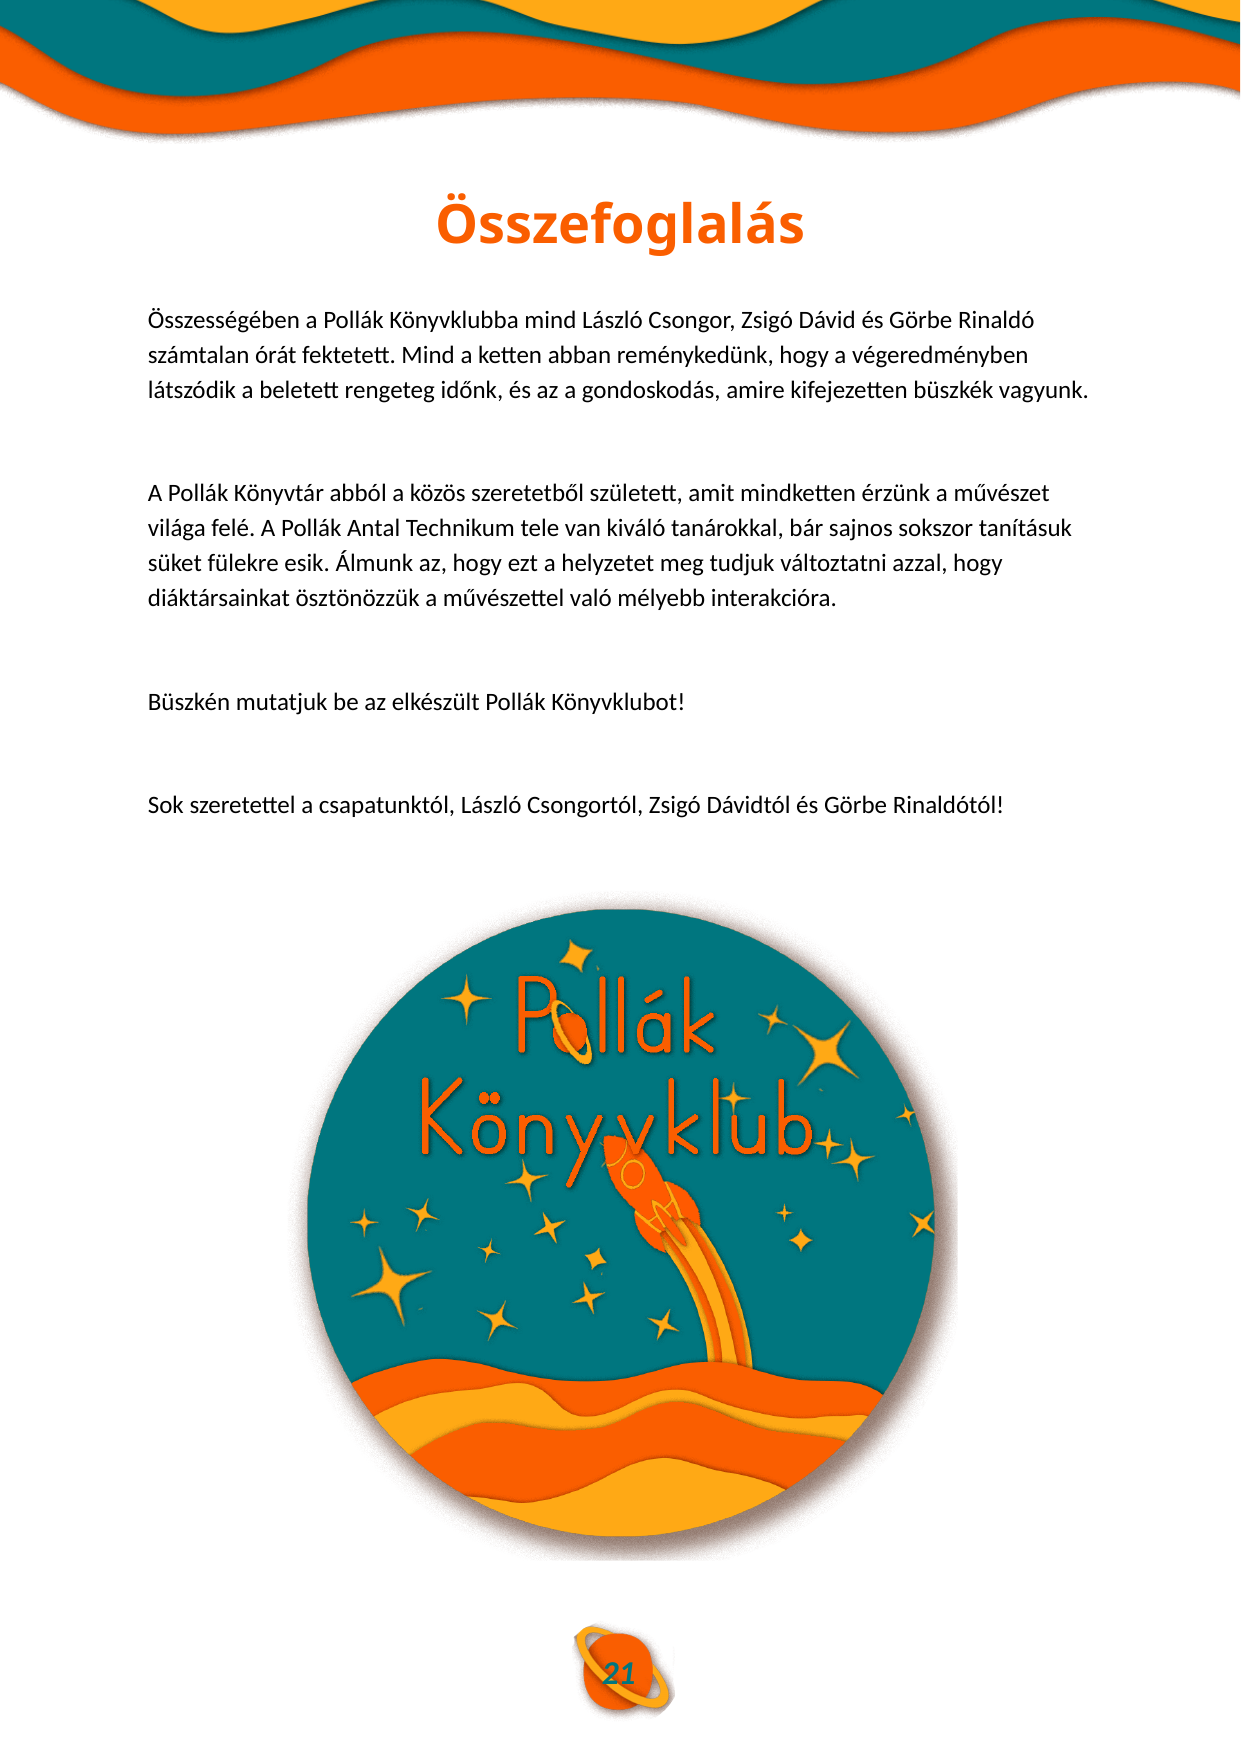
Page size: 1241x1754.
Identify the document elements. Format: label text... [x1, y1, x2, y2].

picture [0, 0, 1241, 201]
text Sok szeretettel a csapatunktól, László Csongortól, Zsigó Dávidtól és Görbe Rinaldótól! [148, 789, 1093, 819]
subtitle Összefoglalás [148, 185, 1093, 259]
picture [559, 1617, 681, 1728]
text Összességében a Pollák Könyvklubba mind László Csongor, Zsigó Dávid és Görbe Rinaldó számtalan órát fektetett. Mind a ketten abban reménykedünk, hogy a végeredményben látszódik a beletett rengeteg időnk, és az a gondoskodás, amire kifejezetten büszkék vagyunk. [148, 304, 1093, 404]
text A Pollák Könyvtár abból a közös szeretetből született, amit mindketten érzünk a művészet világa felé. A Pollák Antal Technikum tele van kiváló tanárokkal, bár sajnos sokszor tanításuk süket fülekre esik. Álmunk az, hogy ezt a helyzetet meg tudjuk változtatni azzal, hogy diáktársainkat ösztönözzük a művészettel való mélyebb interakcióra. [148, 477, 1093, 613]
picture [279, 884, 958, 1560]
text Büszkén mutatjuk be az elkészült Pollák Könyvklubot! [148, 686, 1093, 716]
